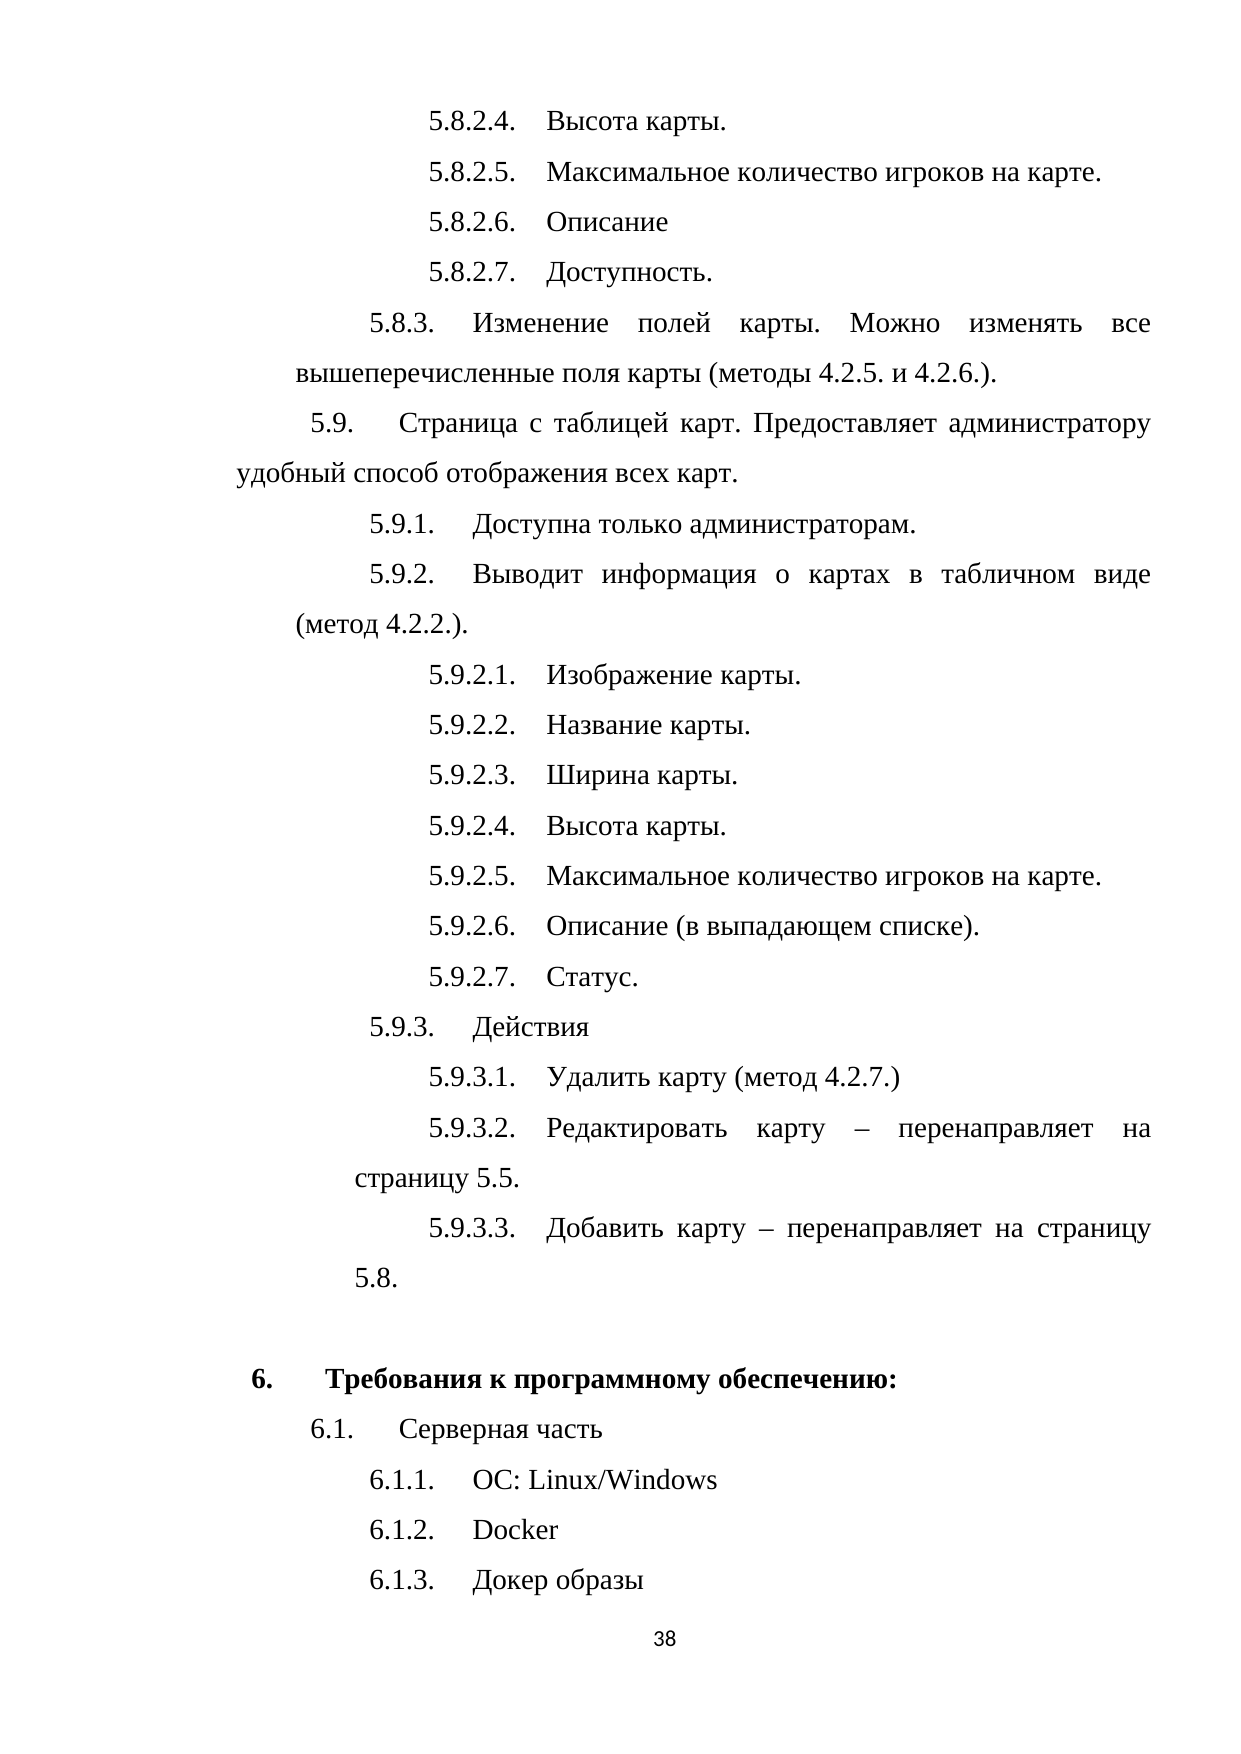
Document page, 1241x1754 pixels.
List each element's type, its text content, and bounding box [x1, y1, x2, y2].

list Добавить карту – перенаправляет на страницу 5.8. [354, 1210, 1152, 1294]
list Высота карты. [354, 103, 1152, 137]
list Серверная часть [236, 1412, 1152, 1445]
list Изображение карты. [354, 657, 1152, 690]
list Редактировать карту – перенаправляет на страницу 5.5. [354, 1110, 1152, 1193]
list Доступность. [354, 254, 1152, 288]
list Требования к программному обеспечению: [177, 1361, 1152, 1395]
list Доступна только администраторам. [295, 506, 1152, 539]
list Максимальное количество игроков на карте. [354, 154, 1152, 187]
list Максимальное количество игроков на карте. [354, 858, 1152, 892]
list ОС: Linux/Windows [295, 1462, 1152, 1495]
list Докер образы [295, 1562, 1152, 1596]
list Название карты. [354, 707, 1152, 741]
list Описание (в выпадающем списке). [354, 908, 1152, 942]
list Изменение полей карты. Можно изменять все вышеперечисленные поля карты (методы 4.2.5. и 4.2.6.). [295, 305, 1152, 388]
list Выводит информация о картах в табличном виде (метод 4.2.2.). [295, 556, 1152, 640]
list Статус. [354, 959, 1152, 992]
list Ширина карты. [354, 757, 1152, 791]
list Страница с таблицей карт. Предоставляет администратору удобный способ отображения всех карт. [236, 405, 1152, 489]
list Docker [295, 1512, 1152, 1546]
list Удалить карту (метод 4.2.7.) [354, 1059, 1152, 1093]
list Описание [354, 204, 1152, 238]
list Действия [295, 1009, 1152, 1043]
list Высота карты. [354, 808, 1152, 841]
